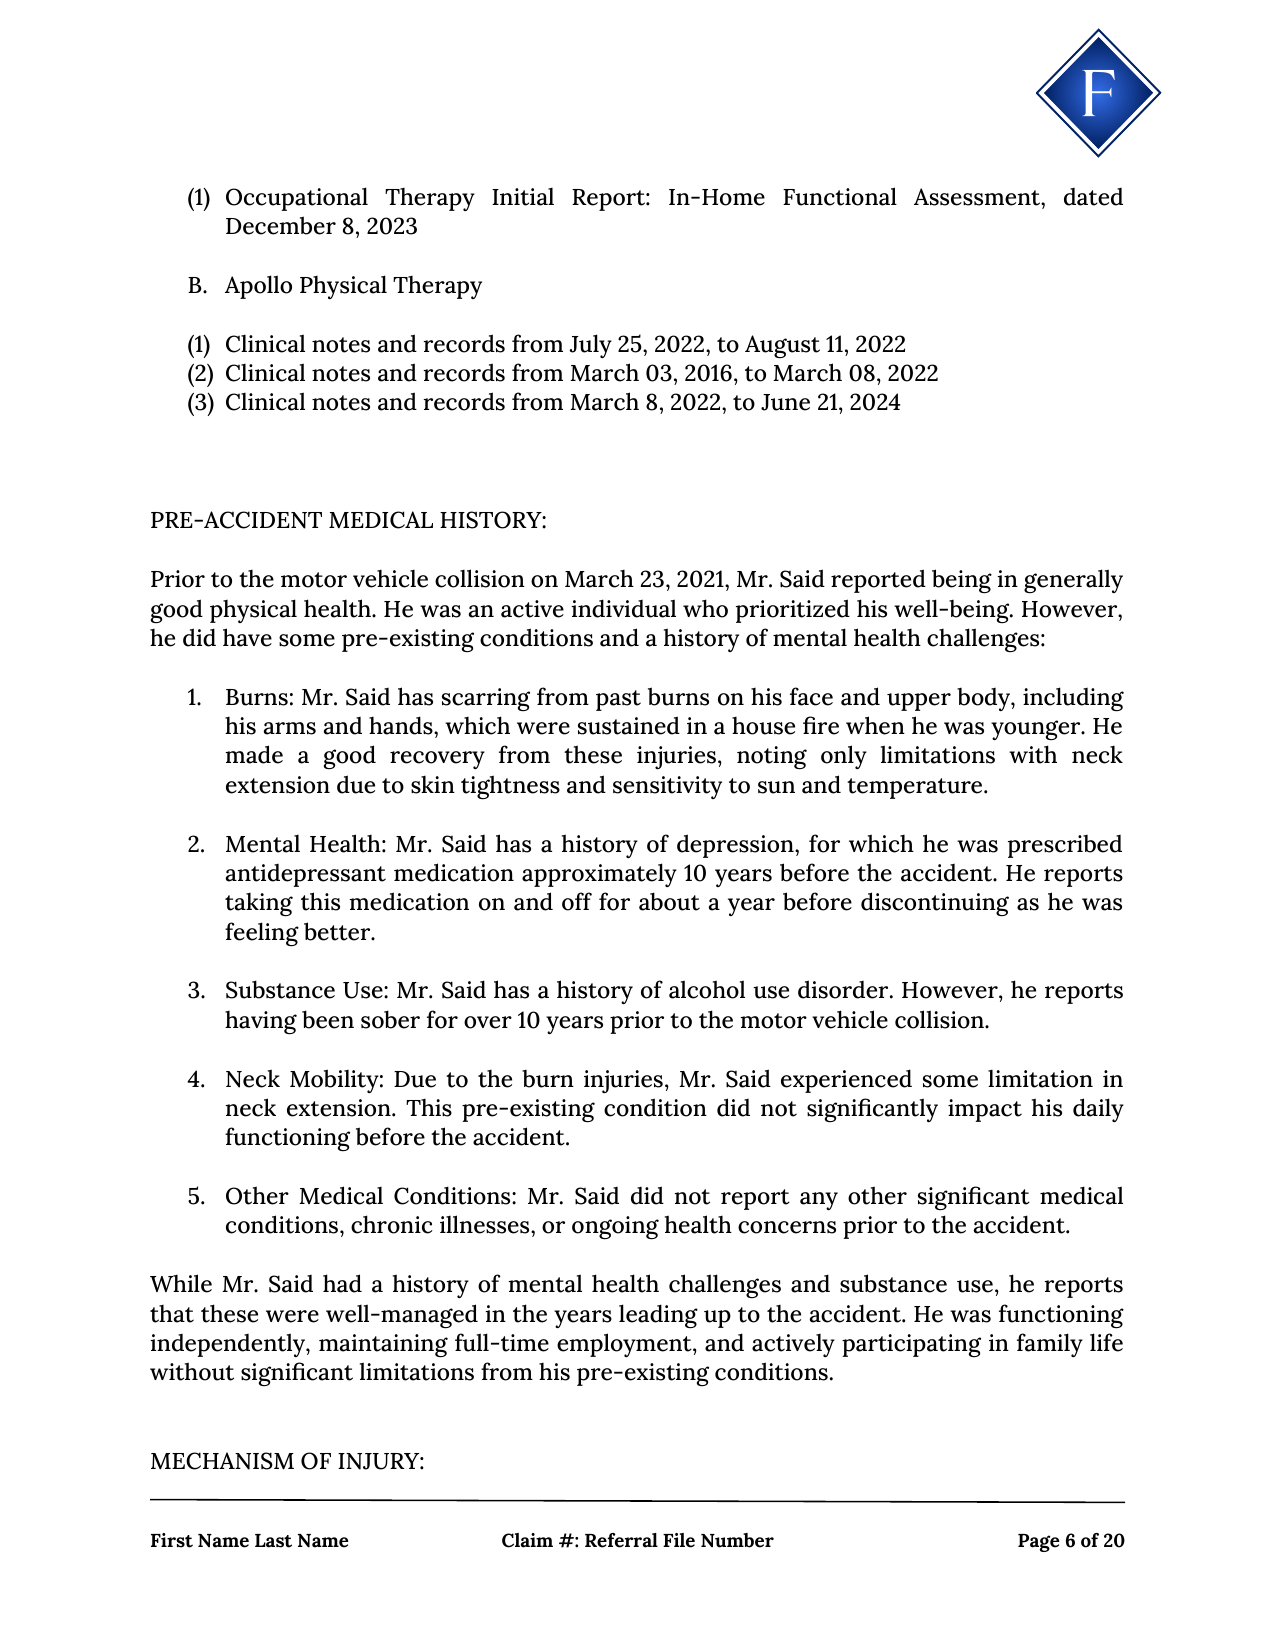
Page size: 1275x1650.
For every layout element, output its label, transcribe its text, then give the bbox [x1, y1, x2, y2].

list Occupational Therapy Initial Report: In-Home Functional Assessment, dated December 8, 2023 [187, 182, 1125, 241]
picture [1036, 28, 1162, 158]
list Apollo Physical Therapy [187, 270, 1125, 299]
list Other Medical Conditions: Mr. Said did not report any other significant medical conditions, chronic illnesses, or ongoing health concerns prior to the accident. [187, 1181, 1125, 1240]
text MECHANISM OF INJURY: [150, 1446, 1125, 1476]
text While Mr. Said had a history of mental health challenges and substance use, he reports that these were well-managed in the years leading up to the accident. He was functioning independently, maintaining full-time employment, and actively participating in family life without significant limitations from his pre-existing conditions. [150, 1269, 1125, 1387]
text PRE-ACCIDENT MEDICAL HISTORY: [150, 505, 1125, 534]
list Clinical notes and records from March 8, 2022, to June 21, 2024 [187, 388, 1125, 417]
list Clinical notes and records from March 03, 2016, to March 08, 2022 [187, 358, 1125, 388]
list Clinical notes and records from July 25, 2022, to August 11, 2022 [187, 329, 1125, 358]
list Neck Mobility: Due to the burn injuries, Mr. Said experienced some limitation in neck extension. This pre-existing condition did not significantly impact his daily functioning before the accident. [187, 1064, 1125, 1152]
list Burns: Mr. Said has scarring from past burns on his face and upper body, including his arms and hands, which were sustained in a house fire when he was younger. He made a good recovery from these injuries, noting only limitations with neck extension due to skin tightness and sensitivity to sun and temperature. [187, 682, 1125, 799]
text Prior to the motor vehicle collision on March 23, 2021, Mr. Said reported being in generally good physical health. He was an active individual who prioritized his well-being. However, he did have some pre-existing conditions and a history of mental health challenges: [150, 564, 1125, 653]
list Substance Use: Mr. Said has a history of alcohol use disorder. However, he reports having been sober for over 10 years prior to the motor vehicle collision. [187, 976, 1125, 1034]
list Mental Health: Mr. Said has a history of depression, for which he was prescribed antidepressant medication approximately 10 years before the accident. He reports taking this medication on and off for about a year before discontinuing as he was feeling better. [187, 829, 1125, 946]
